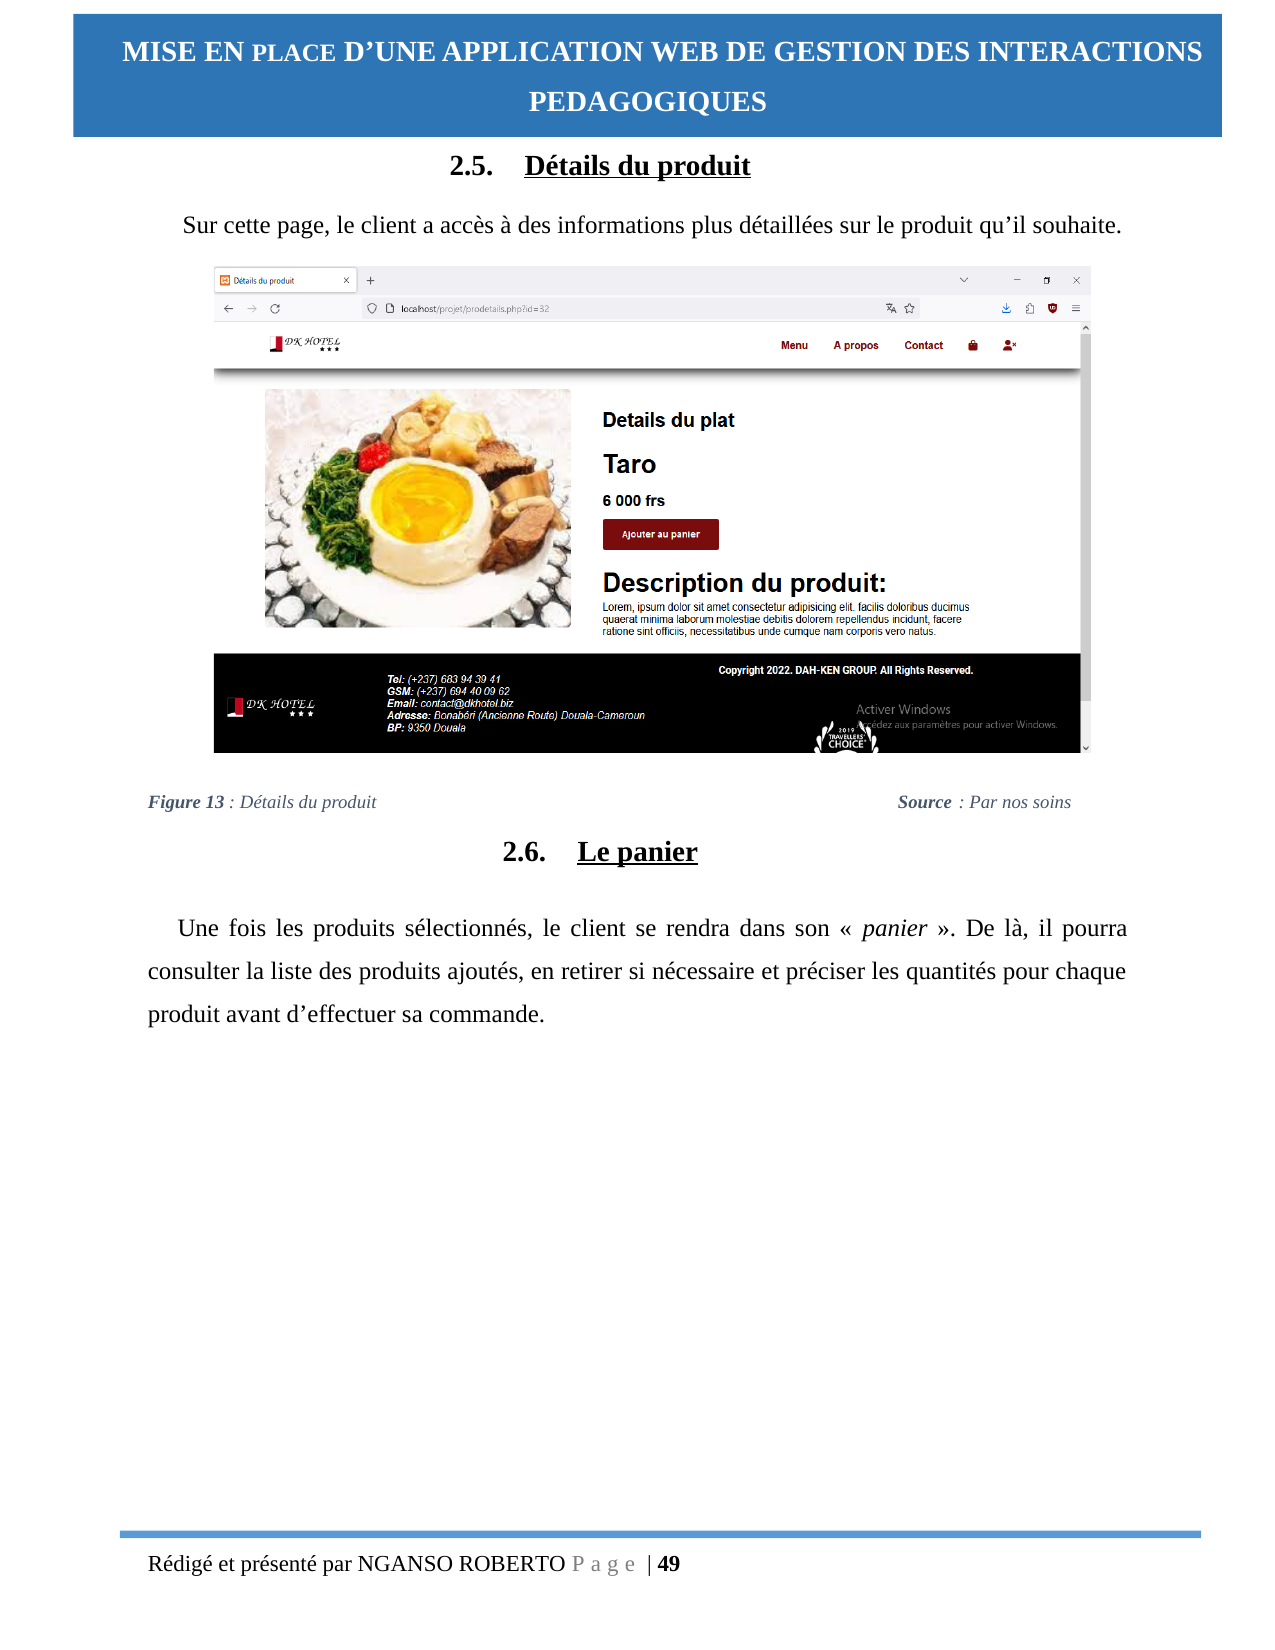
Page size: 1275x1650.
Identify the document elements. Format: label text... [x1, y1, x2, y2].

picture [213, 266, 1091, 753]
text Sur cette page, le client a accès à des informations plus détaillées sur le produit qu’il souhaite. [148, 210, 1127, 239]
text Une fois les produits sélectionnés, le client se rendra dans son « panier ». De là, il pourra consulter la liste des produits ajoutés, en retirer si nécessaire et préciser les quantités pour chaque produit avant d’effectuer sa commande. [148, 913, 1127, 1028]
subtitle Le panier [73, 834, 1127, 867]
subtitle Détails du produit [73, 148, 1127, 181]
